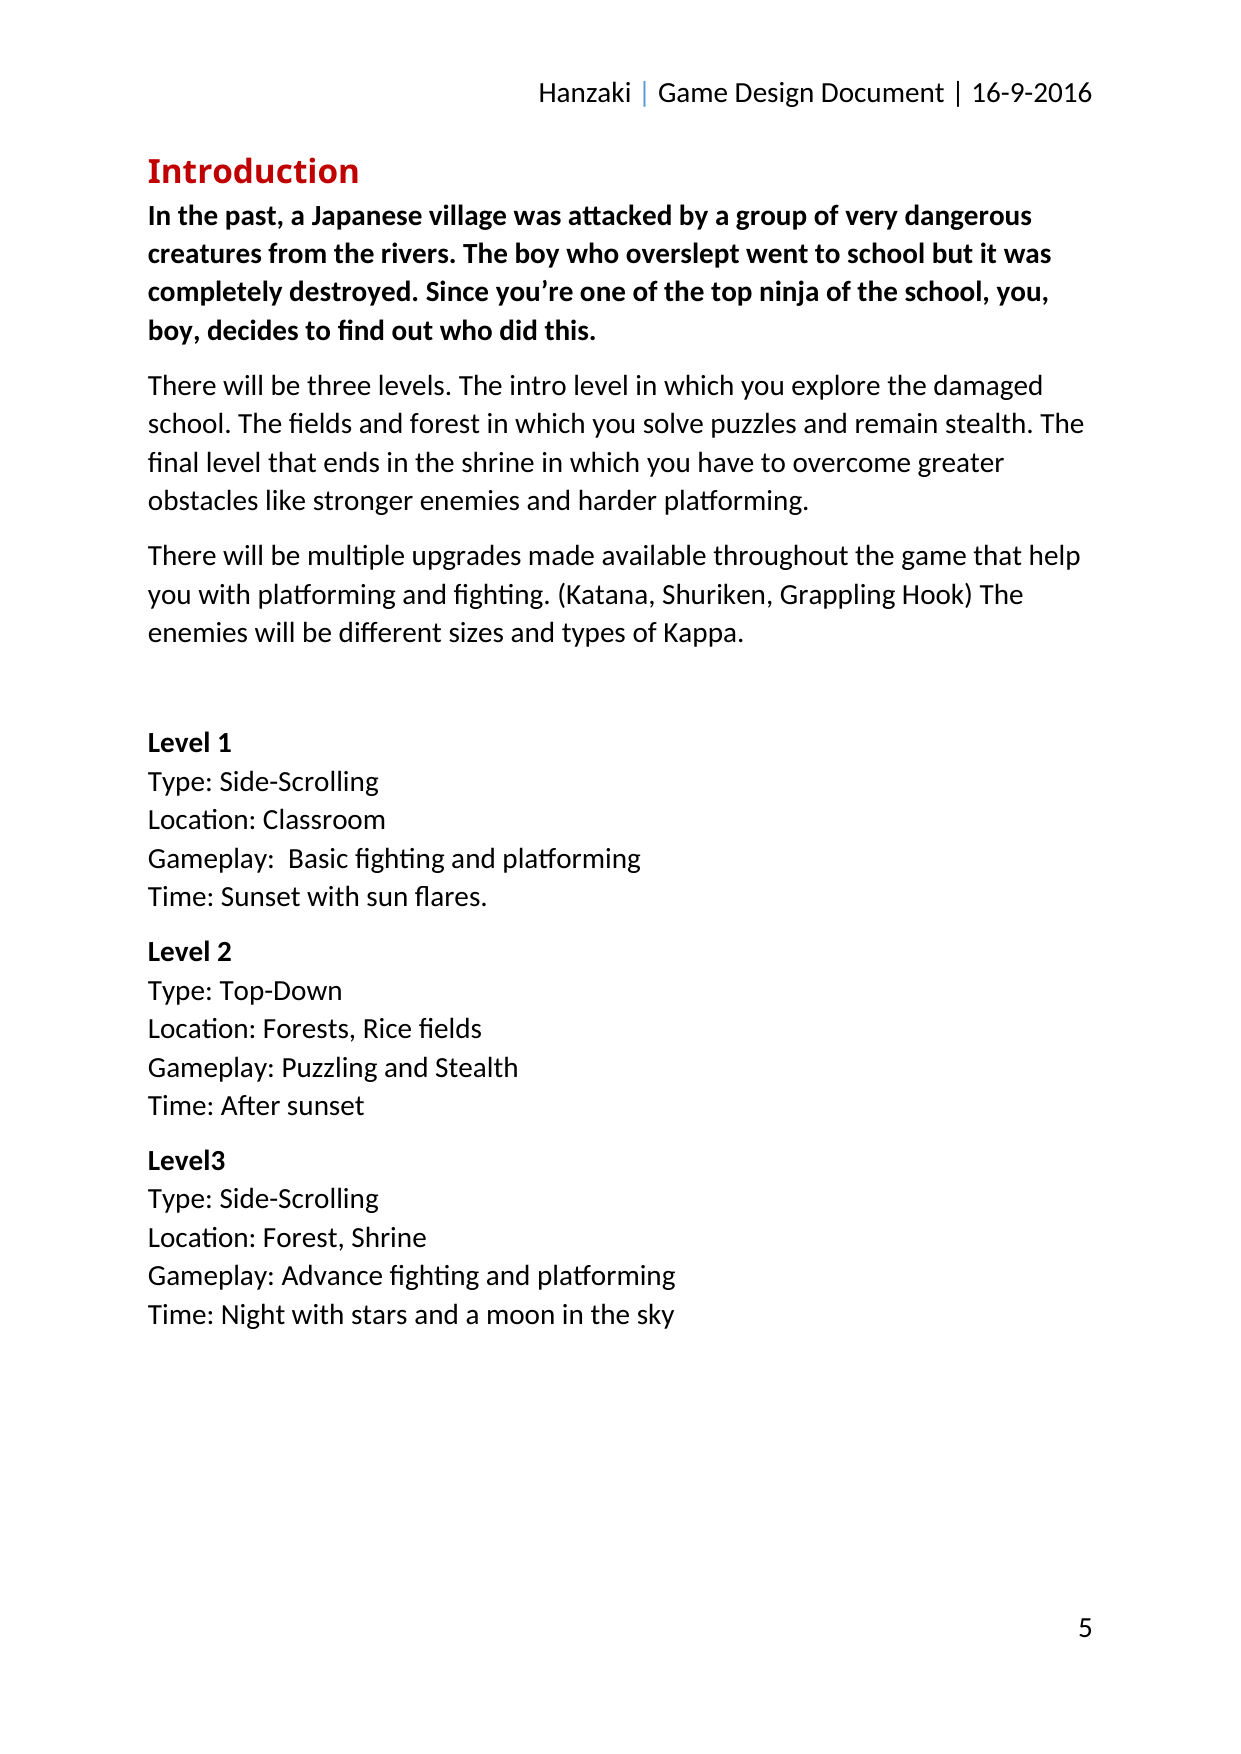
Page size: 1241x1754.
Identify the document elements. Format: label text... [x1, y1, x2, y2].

text Level3 Type: Side-Scrolling Location: Forest, Shrine Gameplay: Advance fighting and platforming Time: Night with stars and a moon in the sky [148, 1142, 1093, 1332]
text Level 2 Type: Top-Down Location: Forests, Rice fields Gameplay: Puzzling and Stealth Time: After sunset [148, 933, 1093, 1123]
text In the past, a Japanese village was attacked by a group of very dangerous creatures from the rivers. The boy who overslept went to school but it was completely destroyed. Since you’re one of the top ninja of the school, you, boy, decides to find out who did this. [148, 197, 1093, 347]
text There will be multiple upgrades made available throughout the game that help you with platforming and fighting. (Katana, Shuriken, Grappling Hook) The enemies will be different sizes and types of Kappa. [148, 537, 1093, 650]
text There will be three levels. The intro level in which you explore the damaged school. The fields and forest in which you solve puzzles and remain stealth. The final level that ends in the shrine in which you have to overcome greater obstacles like stronger enemies and harder platforming. [148, 367, 1093, 518]
subtitle Introduction [148, 148, 1093, 193]
text Level 1 Type: Side-Scrolling Location: Classroom Gameplay: Basic fighting and platforming Time: Sunset with sun flares. [148, 724, 1093, 914]
